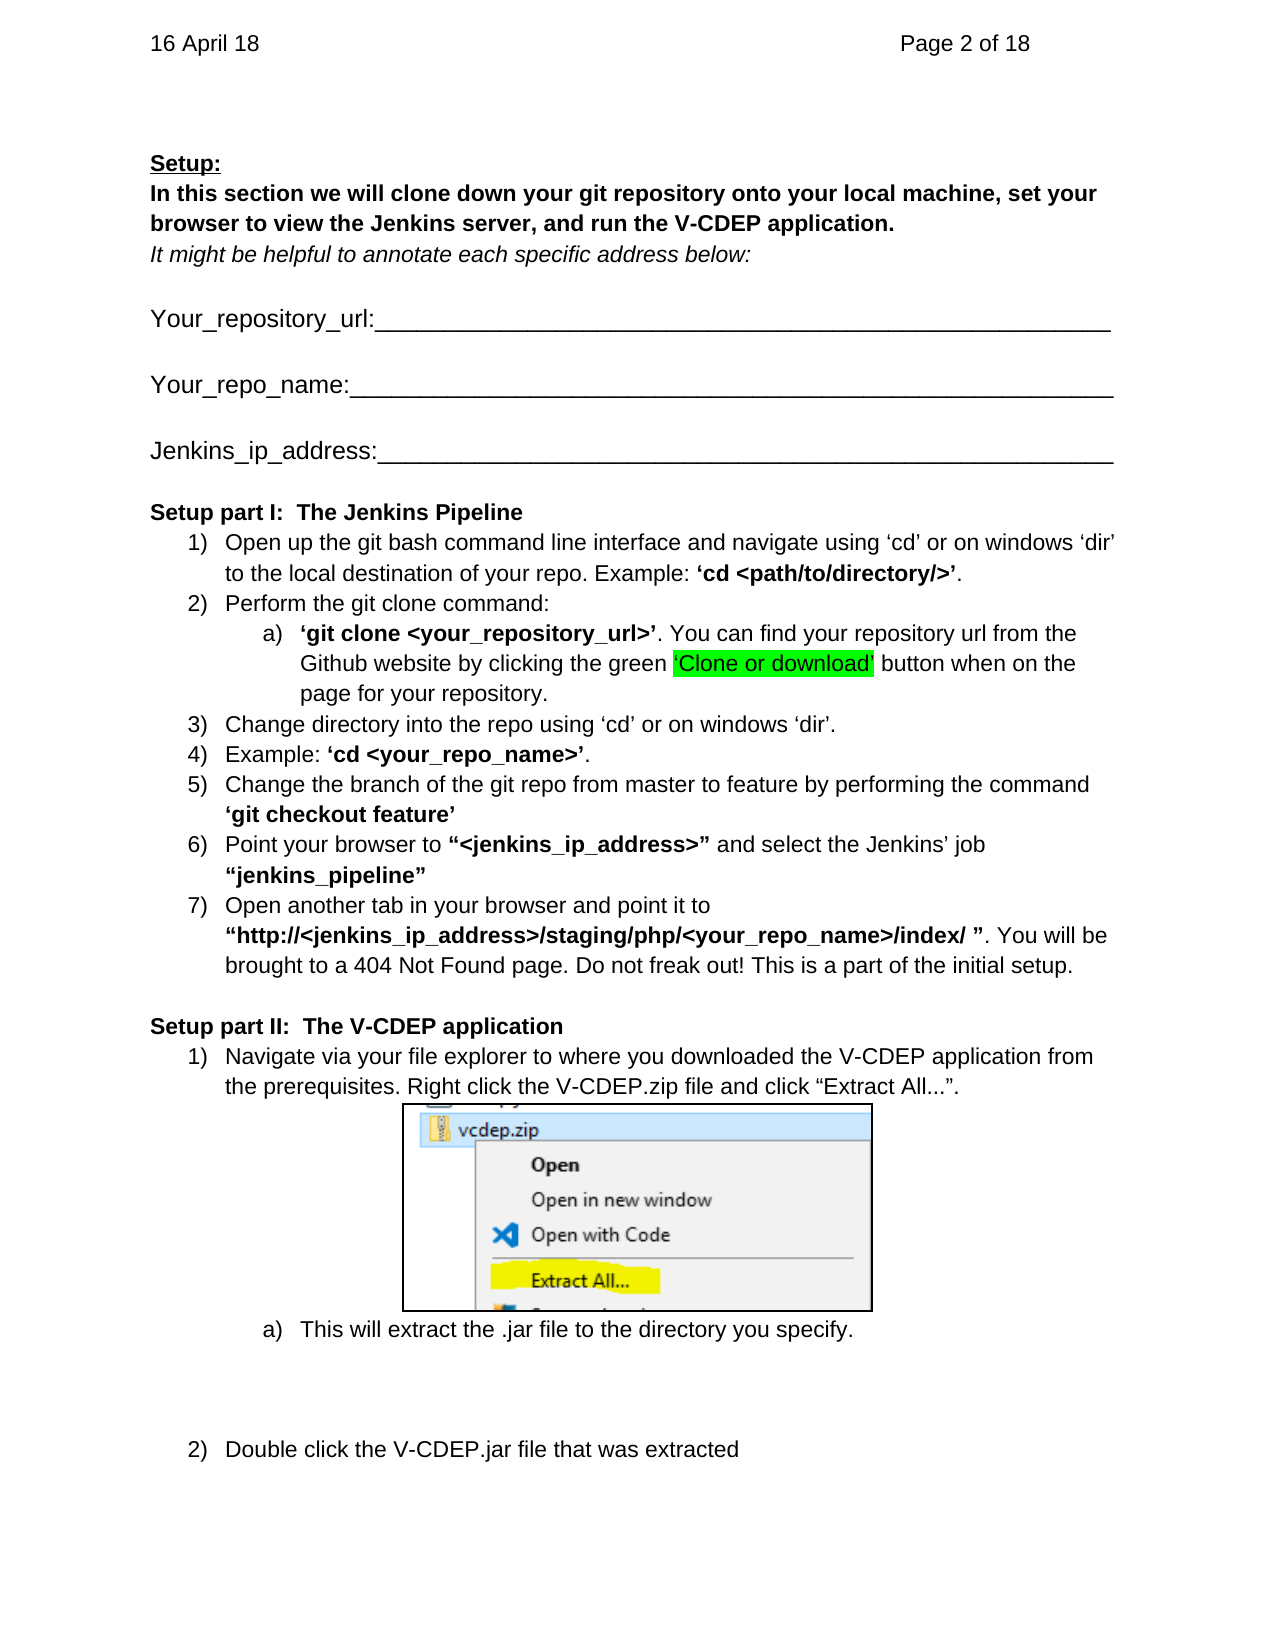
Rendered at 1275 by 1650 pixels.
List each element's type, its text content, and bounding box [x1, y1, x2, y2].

list Change directory into the repo using ‘cd’ or on windows ‘dir’. [187, 711, 1125, 737]
text Jenkins_ip_address:_____________________________________________________ [150, 436, 1125, 465]
text Setup part II: The V-CDEP application [150, 1013, 1125, 1039]
picture [404, 1105, 871, 1310]
list Change the branch of the git repo from master to feature by performing the command ‘git checkout feature’ [187, 771, 1125, 828]
list This will extract the .jar file to the directory you specify. [262, 1316, 1125, 1342]
list Open up the git bash command line interface and navigate using ‘cd’ or on windows ‘dir’ to the local destination of your repo. Example: ‘cd <path/to/directory/>’. [187, 529, 1125, 586]
text Setup part I: The Jenkins Pipeline [150, 499, 1125, 526]
list Double click the V-CDEP.jar file that was extracted [187, 1436, 1125, 1463]
list Open another tab in your browser and point it to “http://<jenkins_ip_address>/staging/php/<your_repo_name>/index/ ”. You will be brought to a 404 Not Found page. Do not freak out! This is a part of the initial setup. [187, 892, 1125, 979]
text It might be helpful to annotate each specific address below: [150, 241, 1125, 267]
list Example: ‘cd <your_repo_name>’. [187, 741, 1125, 767]
text Your_repository_url:_____________________________________________________ [150, 304, 1125, 333]
text Your_repo_name:_______________________________________________________ [150, 370, 1125, 399]
text Setup: [150, 150, 1125, 176]
list Perform the git clone command: [187, 590, 1125, 616]
list Point your browser to “<jenkins_ip_address>” and select the Jenkins’ job “jenkins_pipeline” [187, 831, 1125, 888]
list Navigate via your file explorer to where you downloaded the V-CDEP application from the prerequisites. Right click the V-CDEP.zip file and click “Extract All...”. [187, 1043, 1125, 1099]
list ‘git clone <your_repository_url>’. You can find your repository url from the Github website by clicking the green ‘Clone or download’ button when on the page for your repository. [262, 620, 1125, 707]
text In this section we will clone down your git repository onto your local machine, set your browser to view the Jenkins server, and run the V-CDEP application. [150, 180, 1125, 237]
